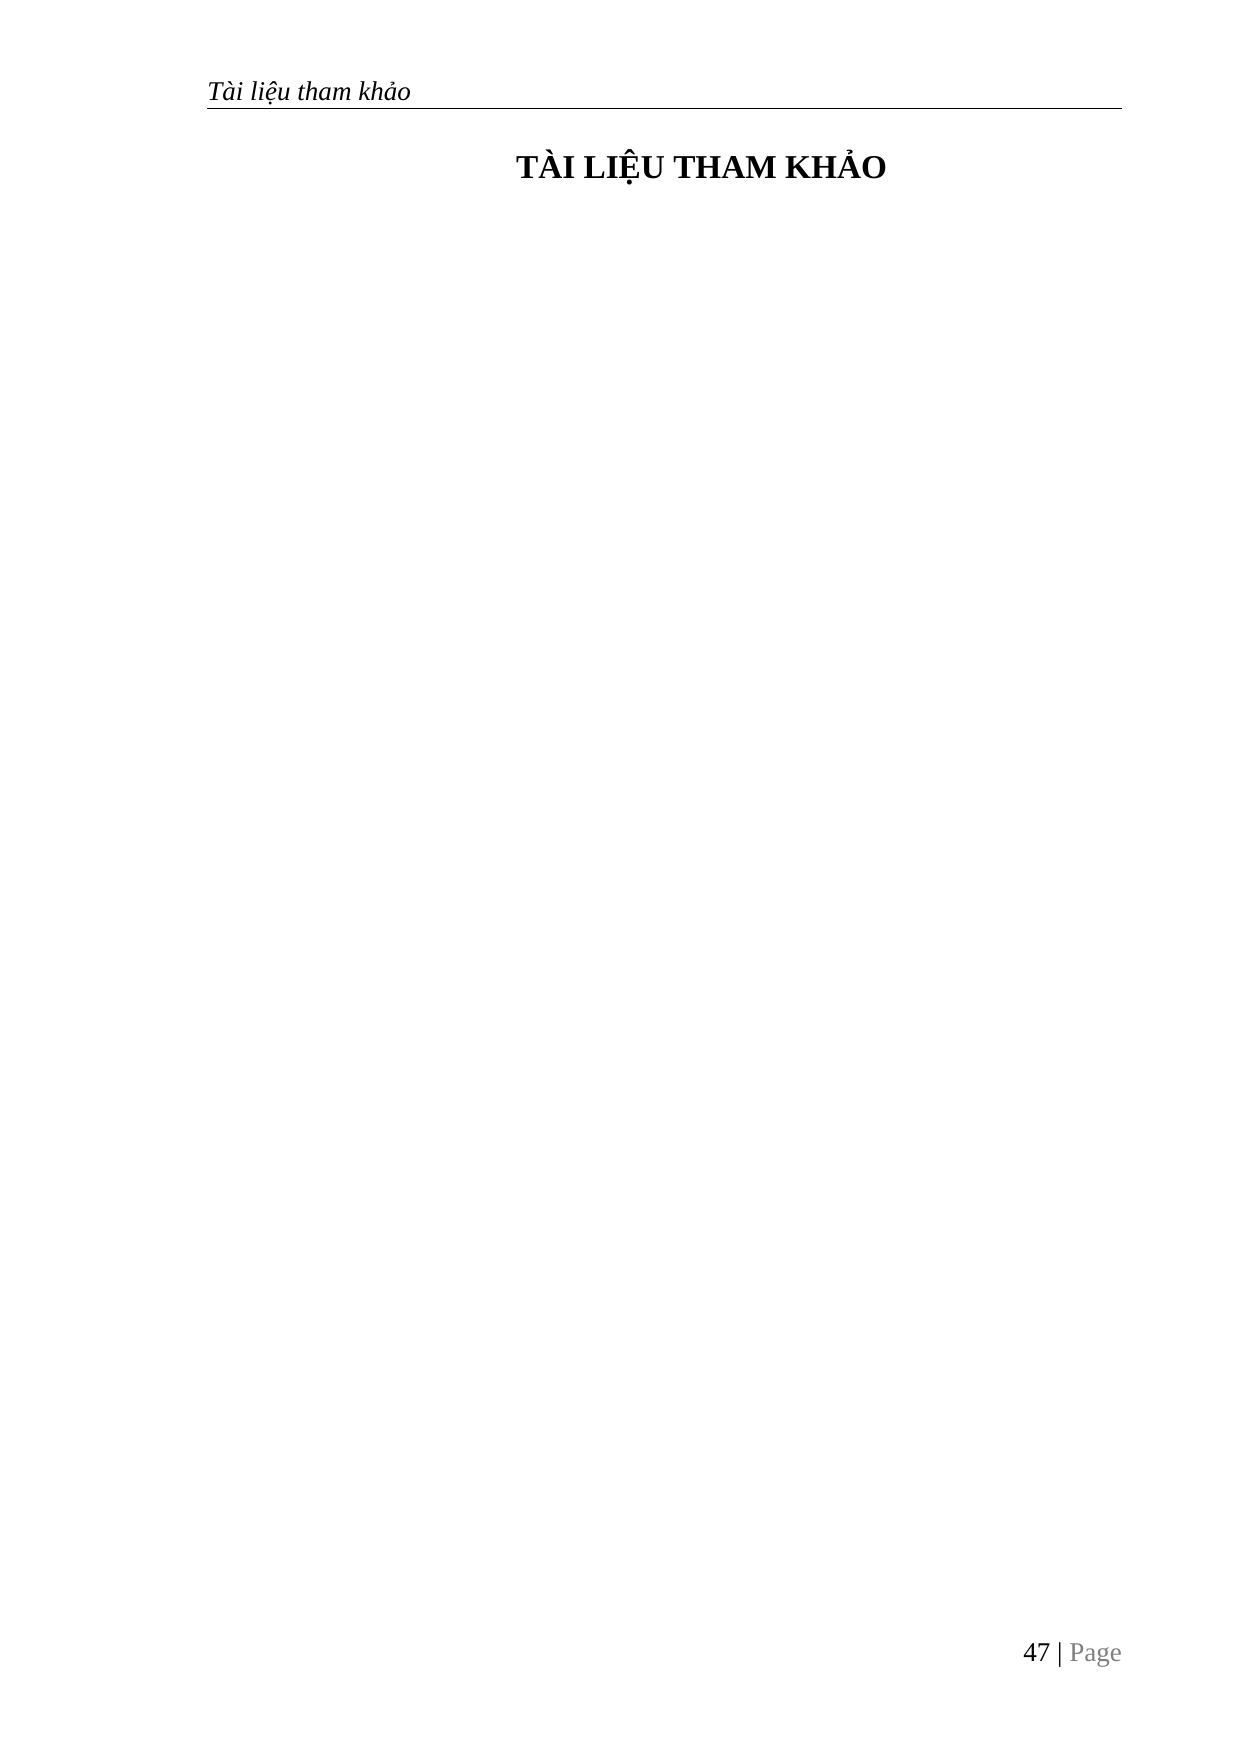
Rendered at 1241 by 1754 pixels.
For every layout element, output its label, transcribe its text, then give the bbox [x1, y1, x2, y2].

subtitle TÀI LIỆU THAM KHẢO [244, 147, 1121, 185]
